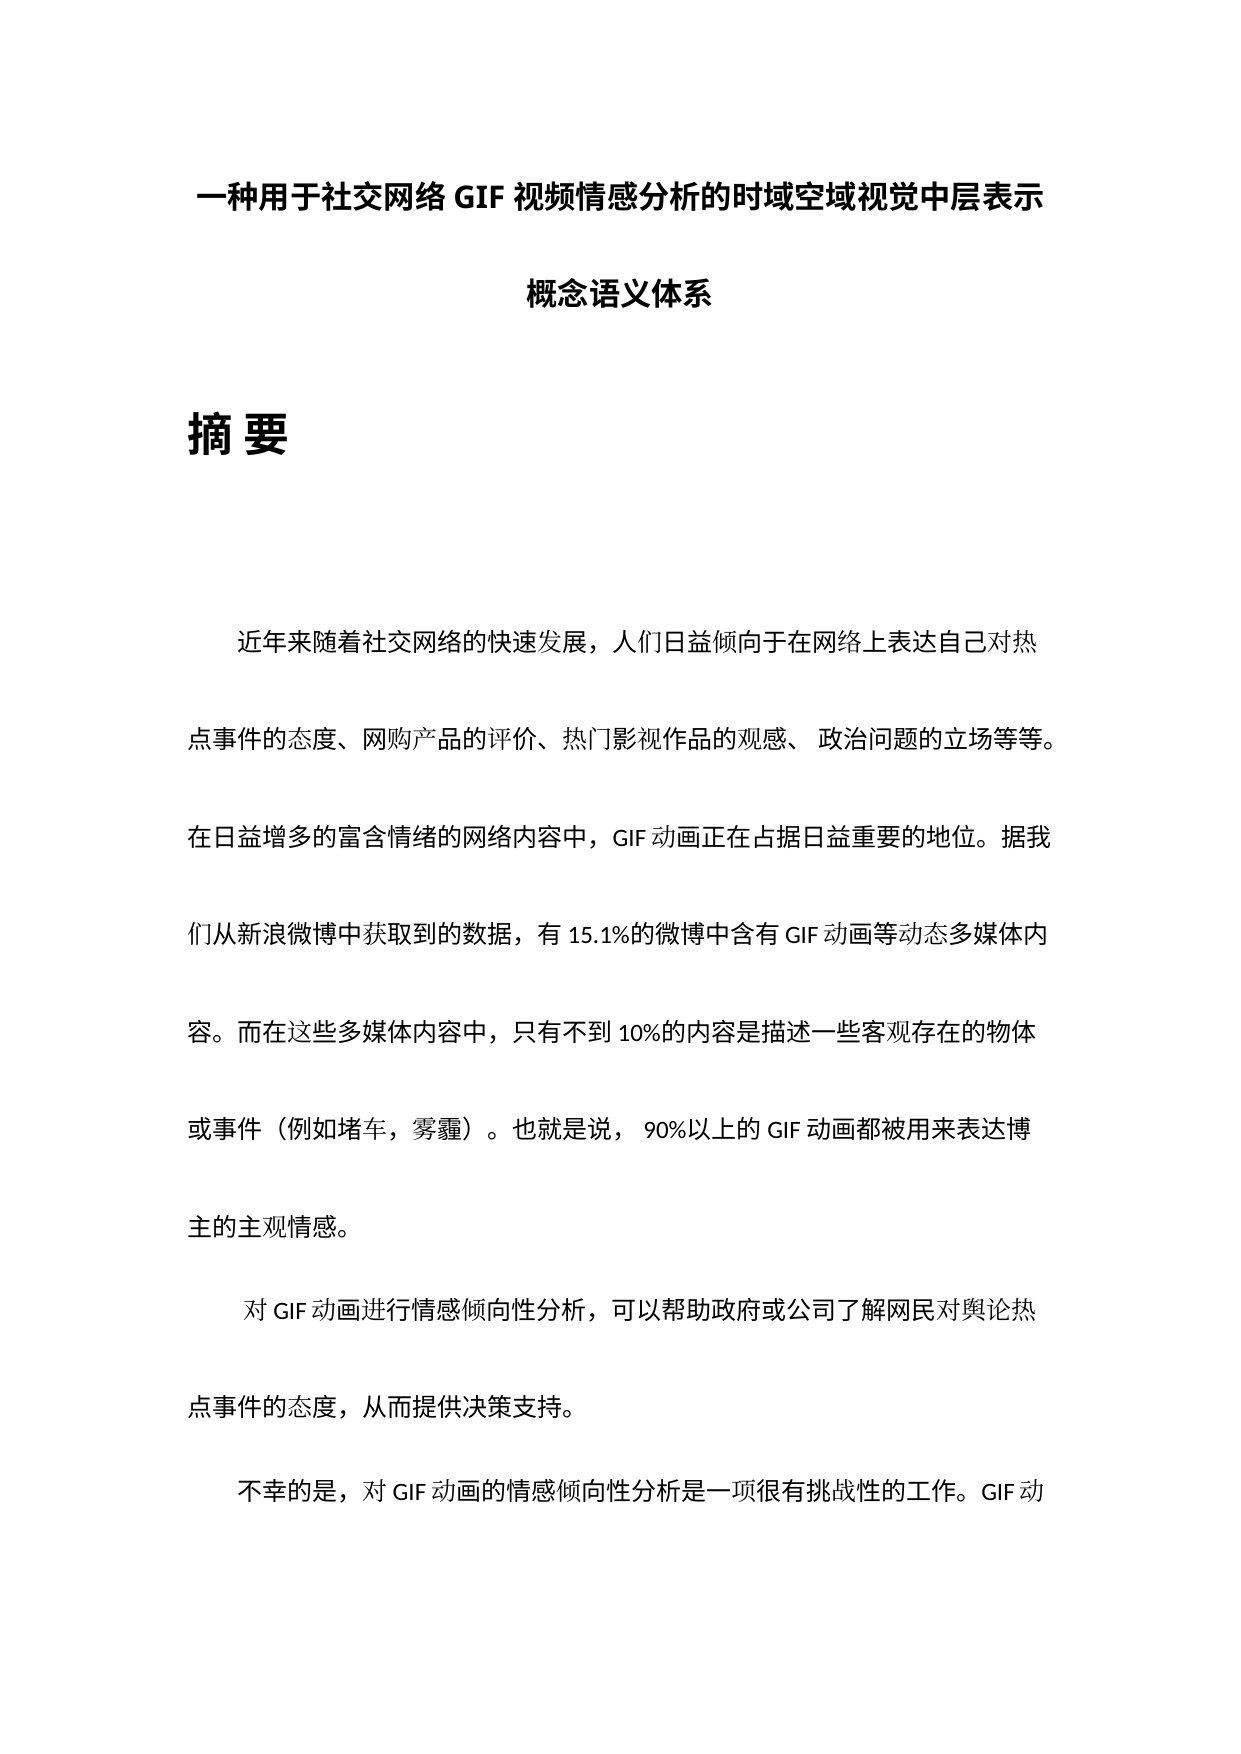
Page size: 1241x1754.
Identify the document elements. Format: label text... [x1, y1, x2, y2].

text 对GIF动画进行情感倾向性分析，可以帮助政府或公司了解网民对舆论热点事件的态度，从而提供决策支持。 [187, 1276, 1053, 1438]
text 近年来随着社交网络的快速发展，人们日益倾向于在网络上表达自己对热点事件的态度、网购产品的评价、热门影视作品的观感、 政治问题的立场等等。在日益增多的富含情绪的网络内容中，GIF动画正在占据日益重要的地位。据我们从新浪微博中获取到的数据，有15.1%的微博中含有GIF动画等动态多媒体内容。而在这些多媒体内容中，只有不到10%的内容是描述一些客观存在的物体或事件（例如堵车，雾霾）。也就是说， 90%以上的 GIF 动画都被用来表达博主的主观情感。 [187, 608, 1053, 1258]
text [187, 1457, 1053, 1522]
text 一种用于社交网络 GIF 视频情感分析的时域空域视觉中层表示概念语义体系 [187, 162, 1053, 324]
subtitle 摘 要 [187, 382, 1053, 480]
